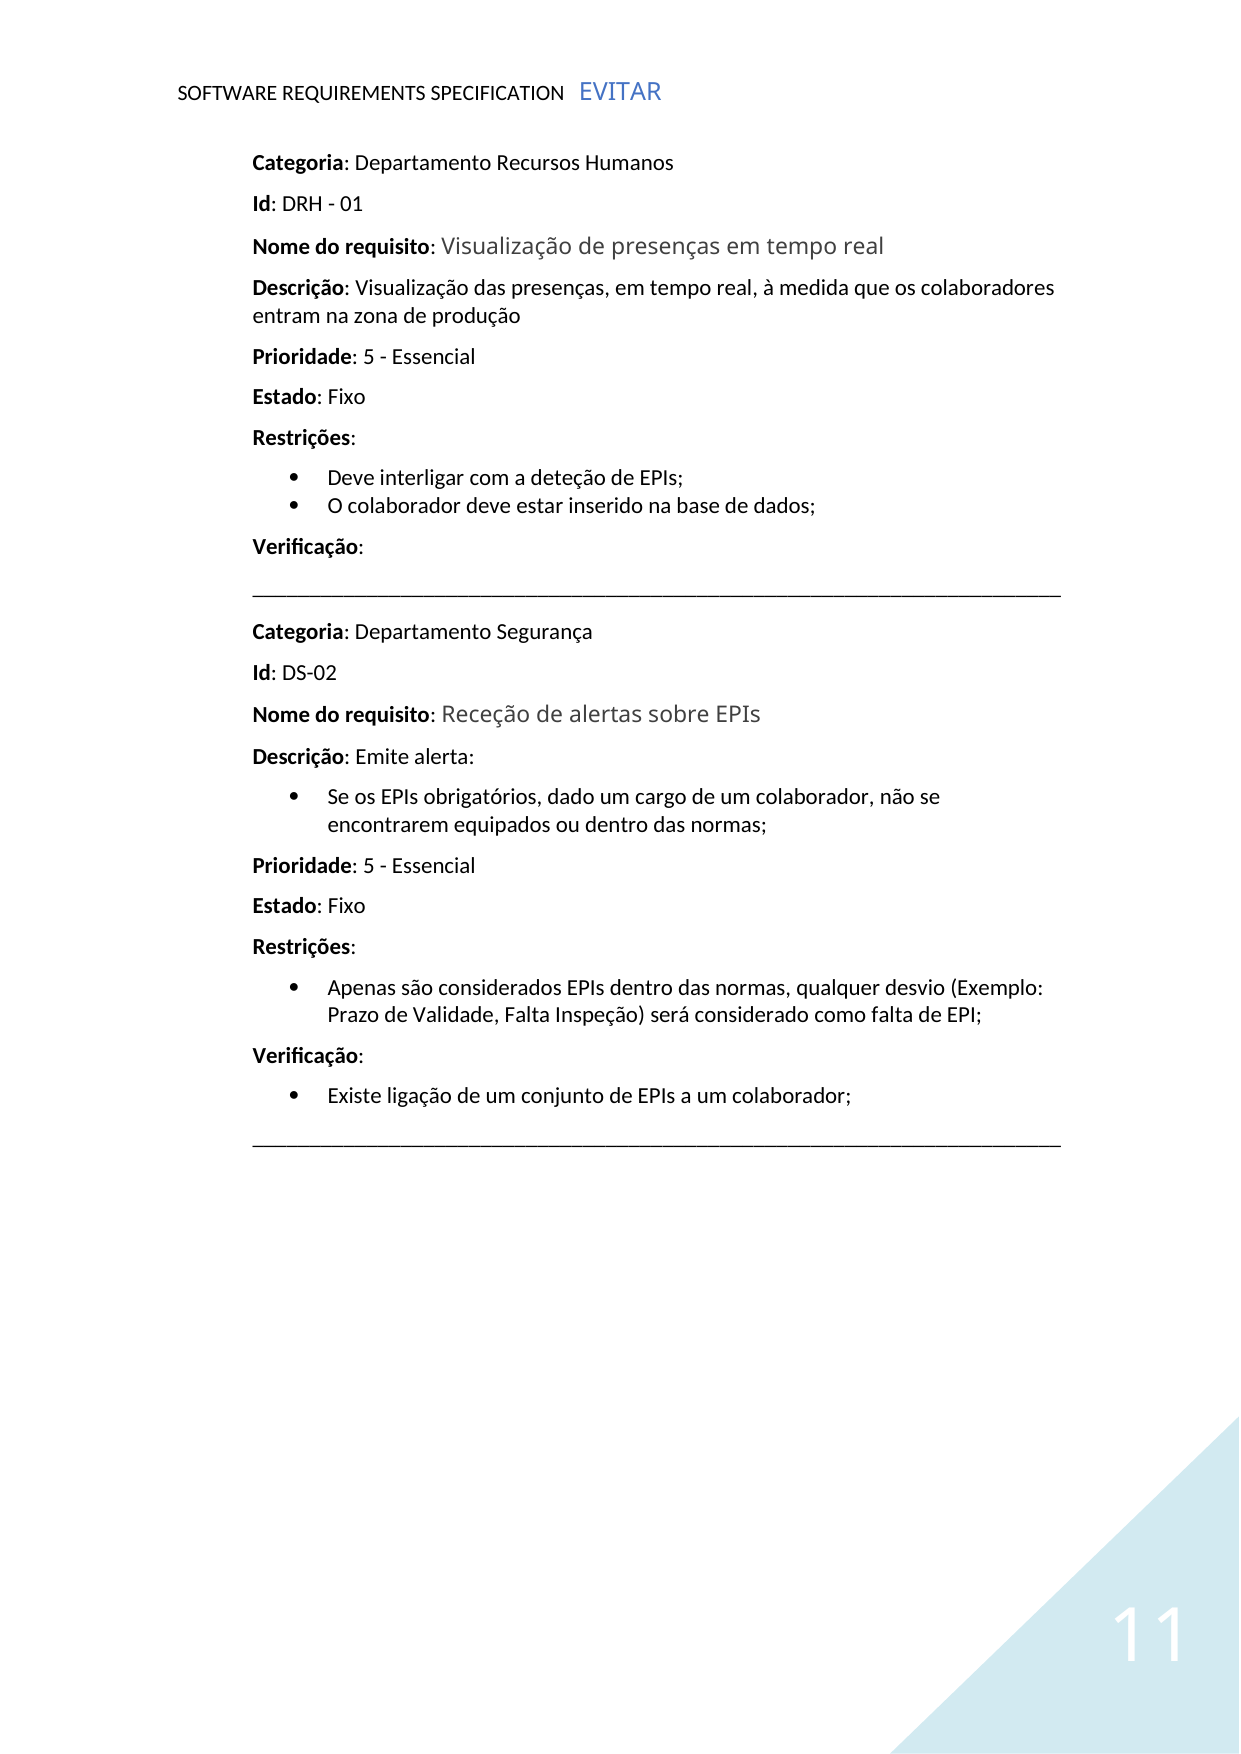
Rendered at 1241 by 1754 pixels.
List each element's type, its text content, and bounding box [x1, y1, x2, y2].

list Existe ligação de um conjunto de EPIs a um colaborador; [290, 1082, 1063, 1110]
text Descrição: Emite alerta: [252, 742, 1063, 770]
text Prioridade: 5 - Essencial [252, 851, 1063, 879]
list O colaborador deve estar inserido na base de dados; [290, 491, 1063, 519]
text Restrições: [252, 932, 1063, 960]
list Se os EPIs obrigatórios, dado um cargo de um colaborador, não se encontrarem equipados ou dentro das normas; [290, 782, 1063, 838]
text Nome do requisito: Visualização de presenças em tempo real [252, 229, 1063, 261]
text Estado: Fixo [252, 892, 1063, 919]
text Verificação: [252, 532, 1063, 560]
text Descrição: Visualização das presenças, em tempo real, à medida que os colaboradores entram na zona de produção [252, 273, 1063, 329]
text Id: DRH - 01 [252, 189, 1063, 217]
text Categoria: Departamento Recursos Humanos [252, 148, 1063, 177]
text Id: DS-02 [252, 658, 1063, 686]
text _______________________________________________________________________ [252, 1122, 1063, 1150]
text Estado: Fixo [252, 382, 1063, 410]
list Deve interligar com a deteção de EPIs; [290, 463, 1063, 491]
text Prioridade: 5 - Essencial [252, 342, 1063, 370]
text Restrições: [252, 423, 1063, 451]
list Apenas são considerados EPIs dentro das normas, qualquer desvio (Exemplo: Prazo de Validade, Falta Inspeção) será considerado como falta de EPI; [290, 973, 1063, 1029]
text Verificação: [252, 1041, 1063, 1069]
text Nome do requisito: Receção de alertas sobre EPIs [252, 698, 1063, 729]
text _______________________________________________________________________ [252, 572, 1063, 601]
text Categoria: Departamento Segurança [252, 617, 1063, 645]
